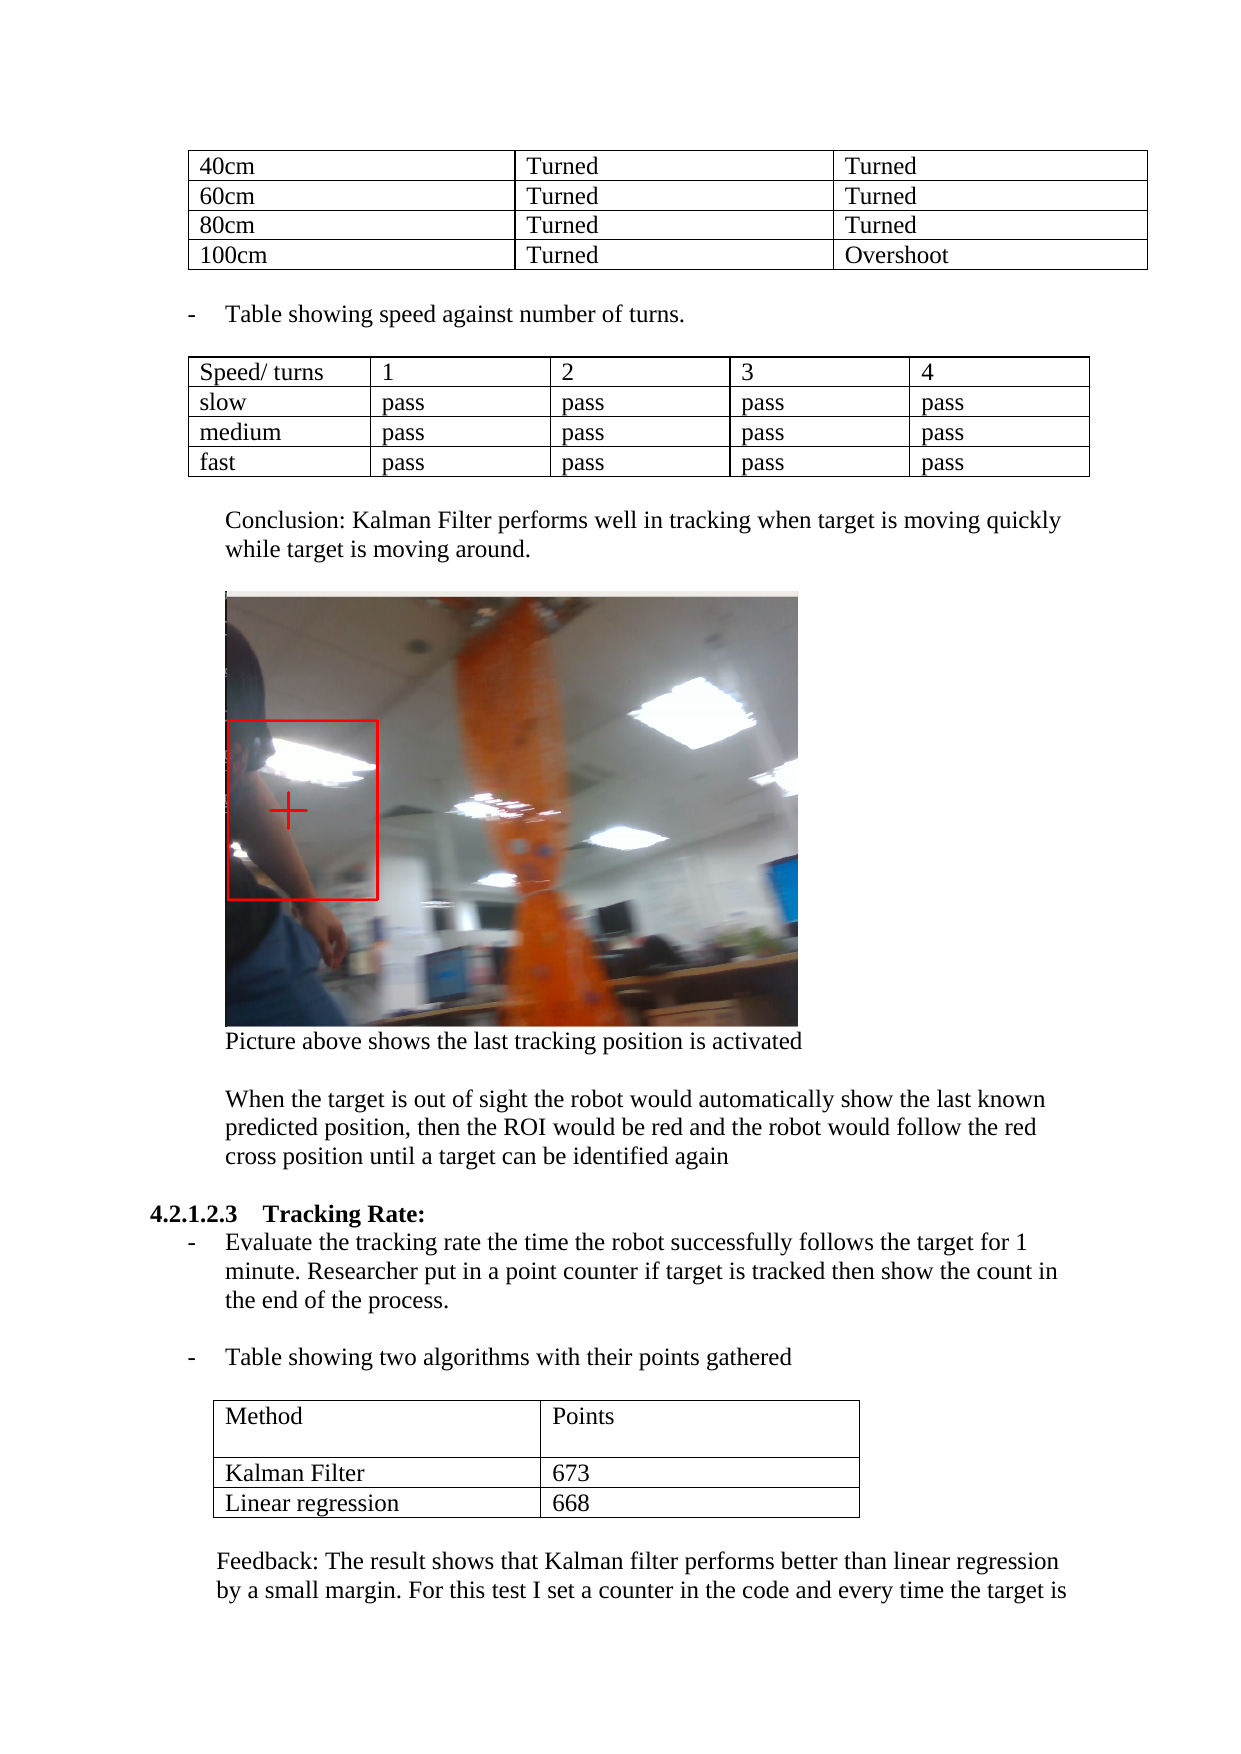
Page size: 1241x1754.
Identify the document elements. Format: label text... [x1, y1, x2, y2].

list Tracking Rate: [150, 1199, 1090, 1227]
table_cell Overshoot [834, 240, 1147, 269]
table_cell pass [910, 387, 1089, 416]
table_cell pass [551, 447, 729, 476]
table_header Method [214, 1401, 540, 1457]
table_cell medium [189, 417, 370, 446]
table_cell 673 [541, 1458, 859, 1487]
table_cell 668 [541, 1488, 859, 1517]
table_header 1 [371, 358, 550, 386]
list Table showing speed against number of turns. [187, 299, 1090, 328]
table_cell pass [371, 387, 550, 416]
table_cell 40cm [189, 151, 514, 180]
text Picture above shows the last tracking position is activated [150, 1026, 1090, 1055]
text When the target is out of sight the robot would automatically show the last known predicted position, then the ROI would be red and the robot would follow the red cross position until a target can be identified again [225, 1084, 1090, 1170]
table_cell 100cm [189, 240, 514, 269]
table_cell Turned [516, 211, 833, 239]
picture [225, 591, 798, 1027]
table_cell Turned [516, 151, 833, 180]
table_cell Linear regression [214, 1488, 540, 1517]
table_cell Kalman Filter [214, 1458, 540, 1487]
table_header 3 [731, 358, 909, 386]
table_header Points [541, 1401, 859, 1457]
table_cell pass [731, 387, 909, 416]
table_cell pass [910, 417, 1089, 446]
table_cell Turned [516, 181, 833, 209]
table_cell slow [189, 387, 370, 416]
table_cell Turned [516, 240, 833, 269]
table_cell 60cm [189, 181, 514, 209]
table_cell fast [189, 447, 370, 476]
table_header 4 [910, 358, 1089, 386]
table_cell 80cm [189, 211, 514, 239]
table_cell pass [371, 447, 550, 476]
table_cell pass [910, 447, 1089, 476]
list Evaluate the tracking rate the time the robot successfully follows the target for 1 minute. Researcher put in a point counter if target is tracked then show the count in the end of the process. [187, 1227, 1090, 1314]
table_cell pass [731, 417, 909, 446]
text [216, 1546, 1090, 1604]
table_cell pass [371, 417, 550, 446]
table_cell Turned [834, 151, 1147, 180]
picture [790, 905, 798, 917]
table_cell pass [731, 447, 909, 476]
table_cell Turned [834, 211, 1147, 239]
list Table showing two algorithms with their points gathered [187, 1342, 1090, 1371]
table_cell pass [551, 417, 729, 446]
table_cell Turned [834, 181, 1147, 209]
table_cell pass [551, 387, 729, 416]
table_header Speed/ turns [189, 358, 370, 386]
text Conclusion: Kalman Filter performs well in tracking when target is moving quickly while target is moving around. [225, 505, 1090, 563]
table_header 2 [551, 358, 729, 386]
